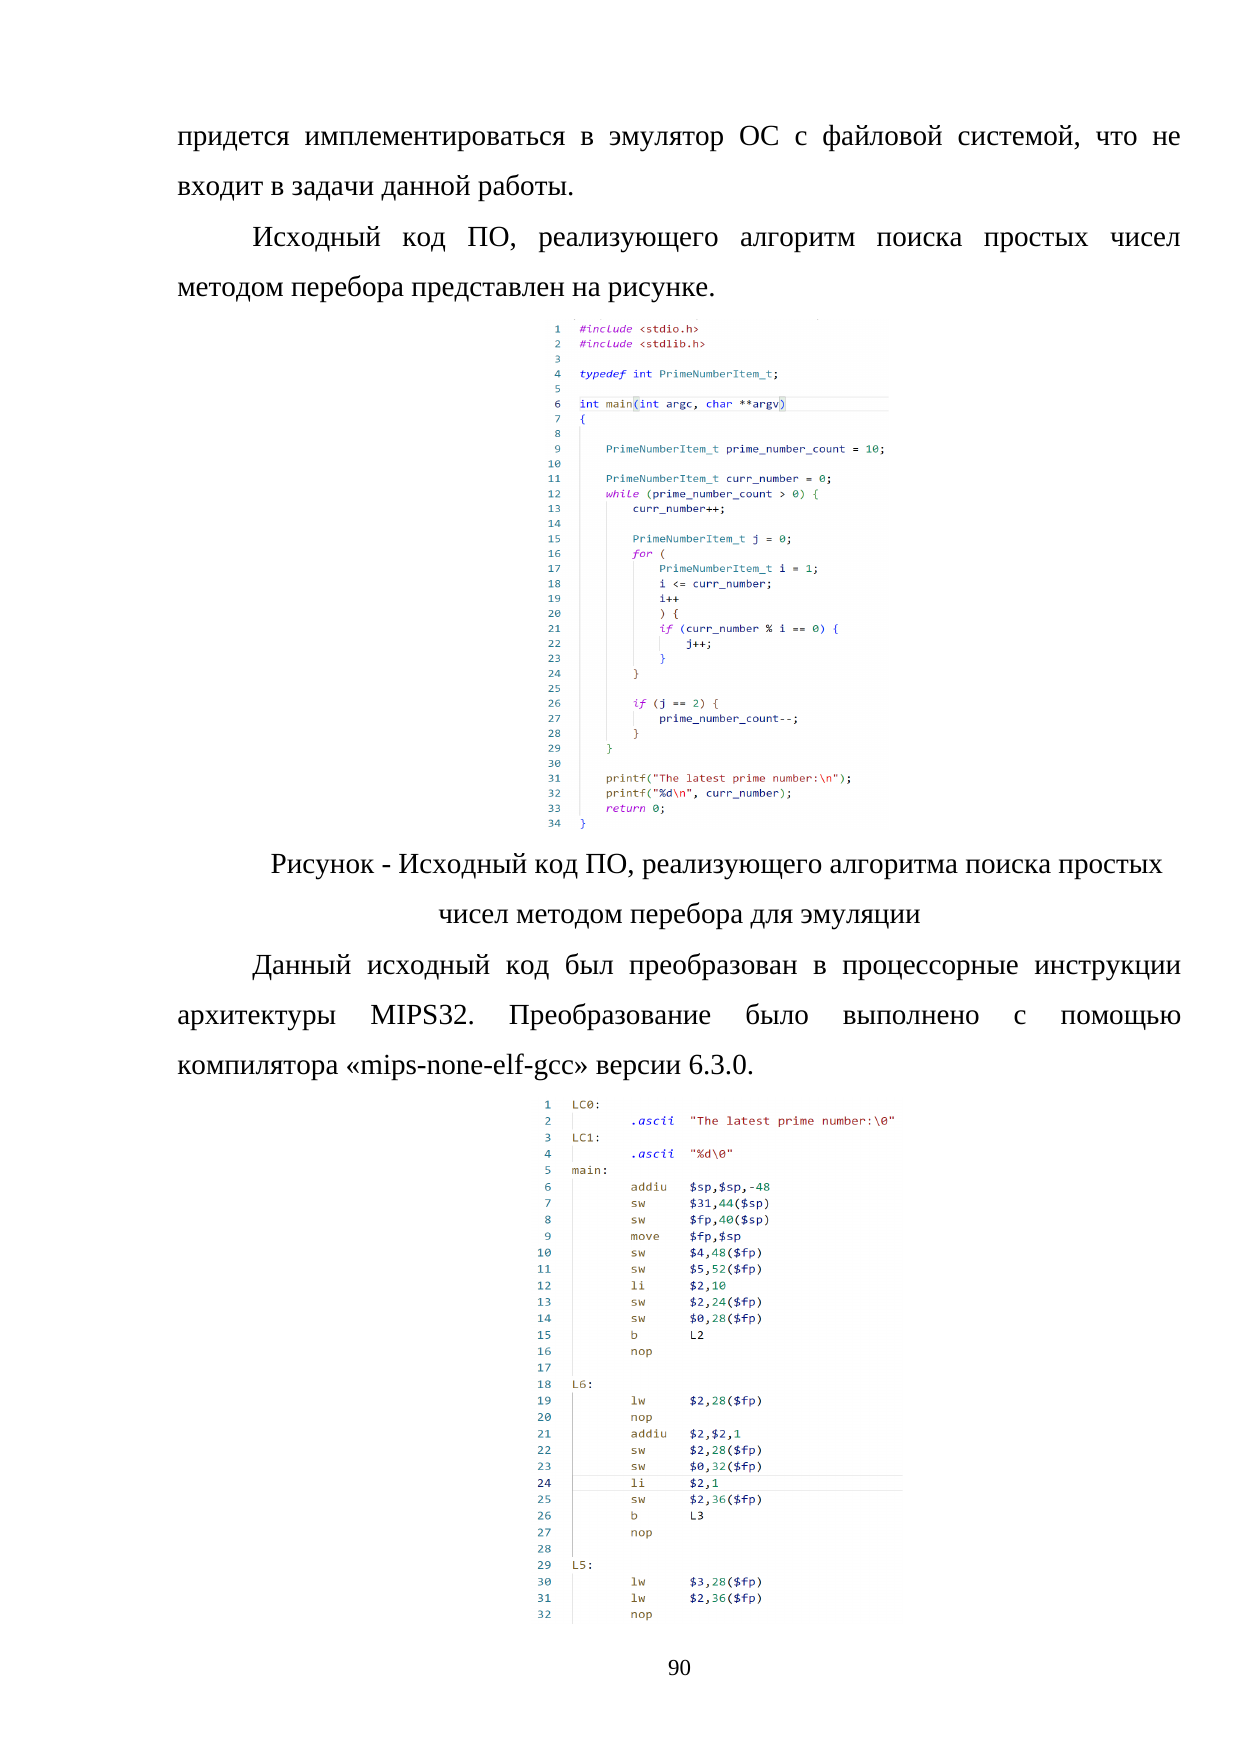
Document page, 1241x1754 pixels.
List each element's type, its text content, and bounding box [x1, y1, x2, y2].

picture [545, 319, 889, 830]
text Исходный код ПО, реализующего алгоритм поиска простых чисел методом перебора представлен на рисунке. [177, 219, 1182, 302]
text Рисунок - Исходный код ПО, реализующего алгоритма поиска простых чисел методом перебора для эмуляции [177, 846, 1182, 930]
picture [531, 1097, 903, 1624]
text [177, 118, 1182, 202]
text Данный исходный код был преобразован в процессорные инструкции архитектуры MIPS32. Преобразование было выполнено с помощью компилятора «mips-none-elf-gcc» версии 6.3.0. [177, 947, 1182, 1081]
